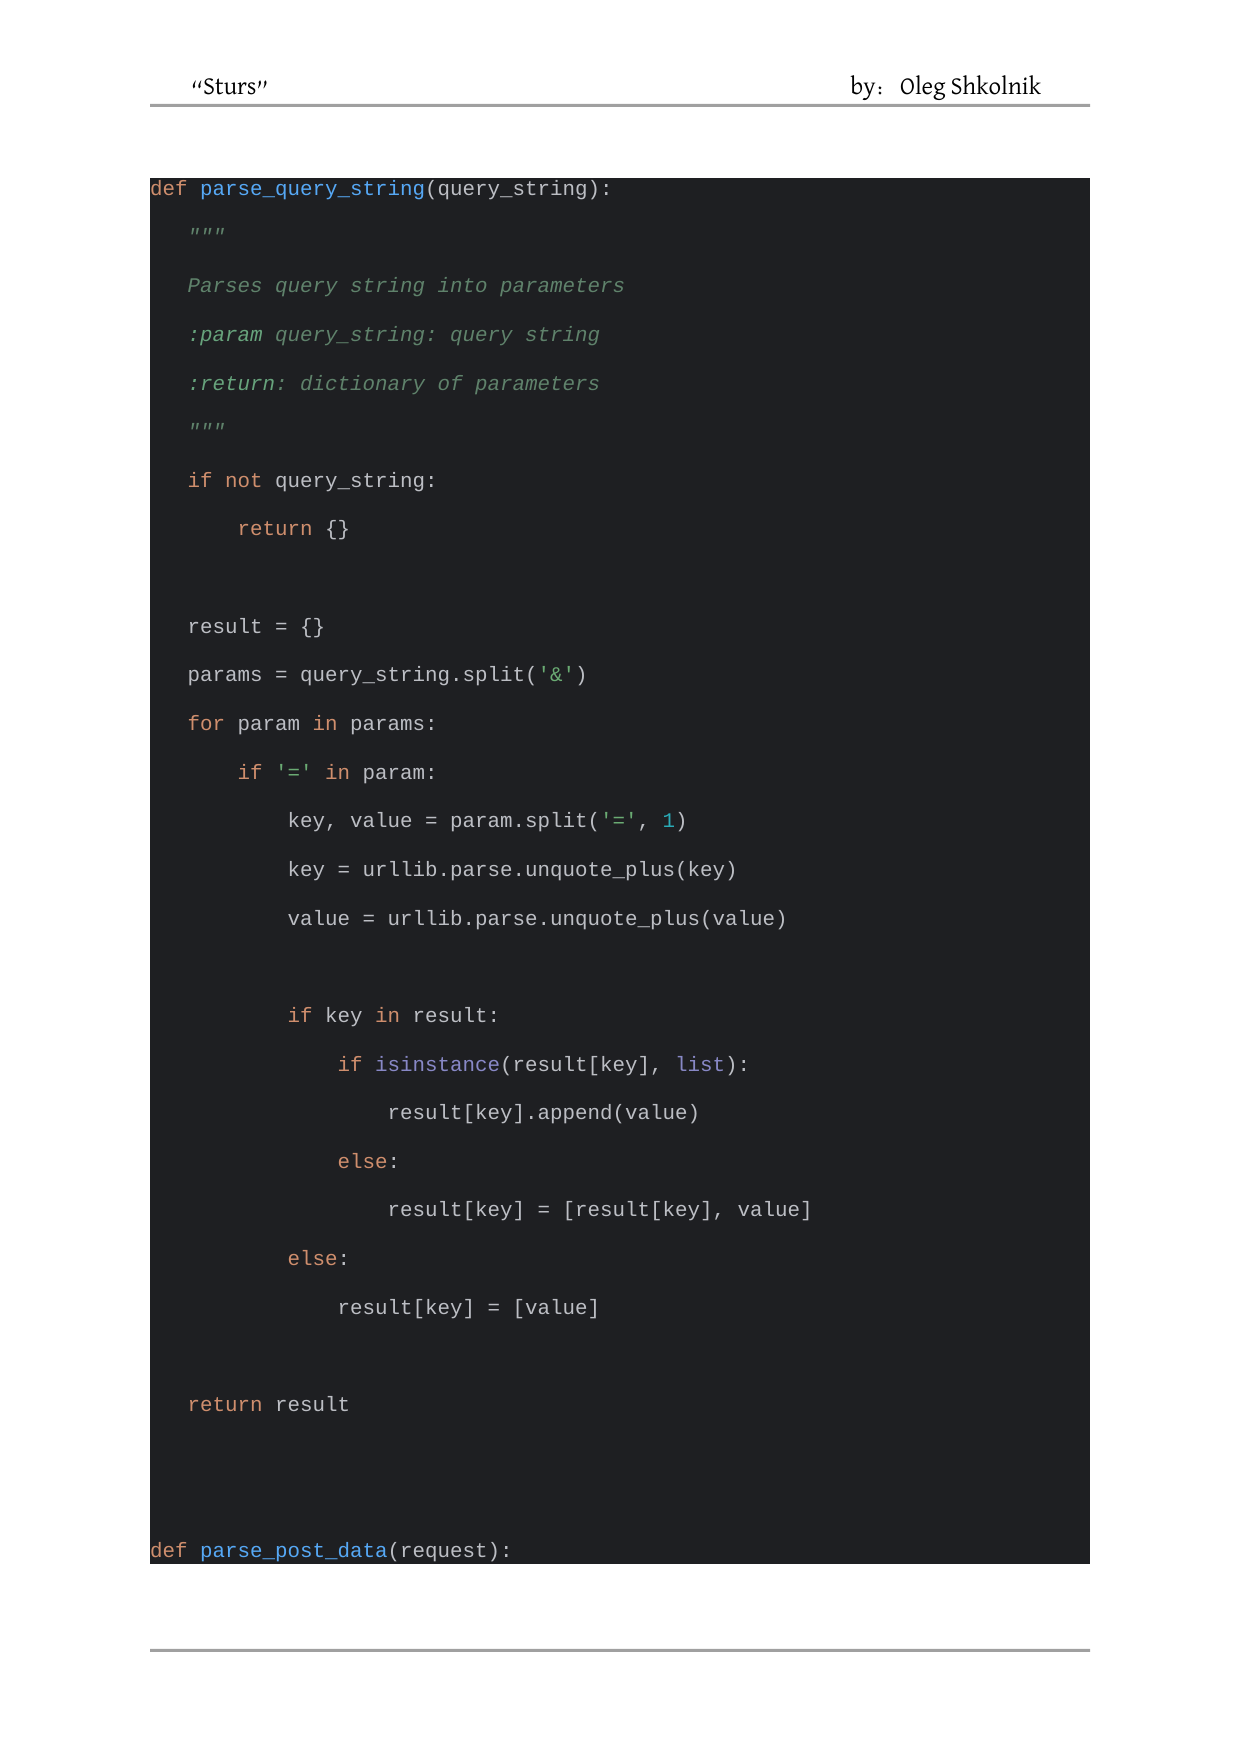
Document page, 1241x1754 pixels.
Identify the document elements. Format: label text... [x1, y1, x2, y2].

text """ [150, 421, 1090, 445]
text key = urllib.parse.unquote_plus(key) [150, 859, 1090, 883]
text :param query_string: query string [150, 324, 1090, 347]
text key, value = param.split('=', 1) [150, 810, 1090, 834]
text if not query_string: [150, 470, 1090, 493]
text def parse_post_data(request): [150, 1540, 1090, 1564]
text result = {} [150, 616, 1090, 639]
text def parse_query_string(query_string): [150, 178, 1090, 202]
text if isinstance(result[key], list): [150, 1053, 1090, 1077]
text params = query_string.split('&') [150, 664, 1090, 688]
text result[key] = [result[key], value] [150, 1199, 1090, 1223]
text :return: dictionary of parameters [150, 372, 1090, 396]
text Parses query string into parameters [150, 275, 1090, 299]
text value = urllib.parse.unquote_plus(value) [150, 908, 1090, 931]
text result[key] = [value] [150, 1297, 1090, 1320]
text return result [150, 1394, 1090, 1418]
text if '=' in param: [150, 762, 1090, 785]
text for param in params: [150, 713, 1090, 737]
text if key in result: [150, 1005, 1090, 1028]
text else: [150, 1248, 1090, 1272]
text return {} [150, 518, 1090, 542]
text """ [150, 227, 1090, 250]
text result[key].append(value) [150, 1102, 1090, 1126]
text else: [150, 1151, 1090, 1174]
